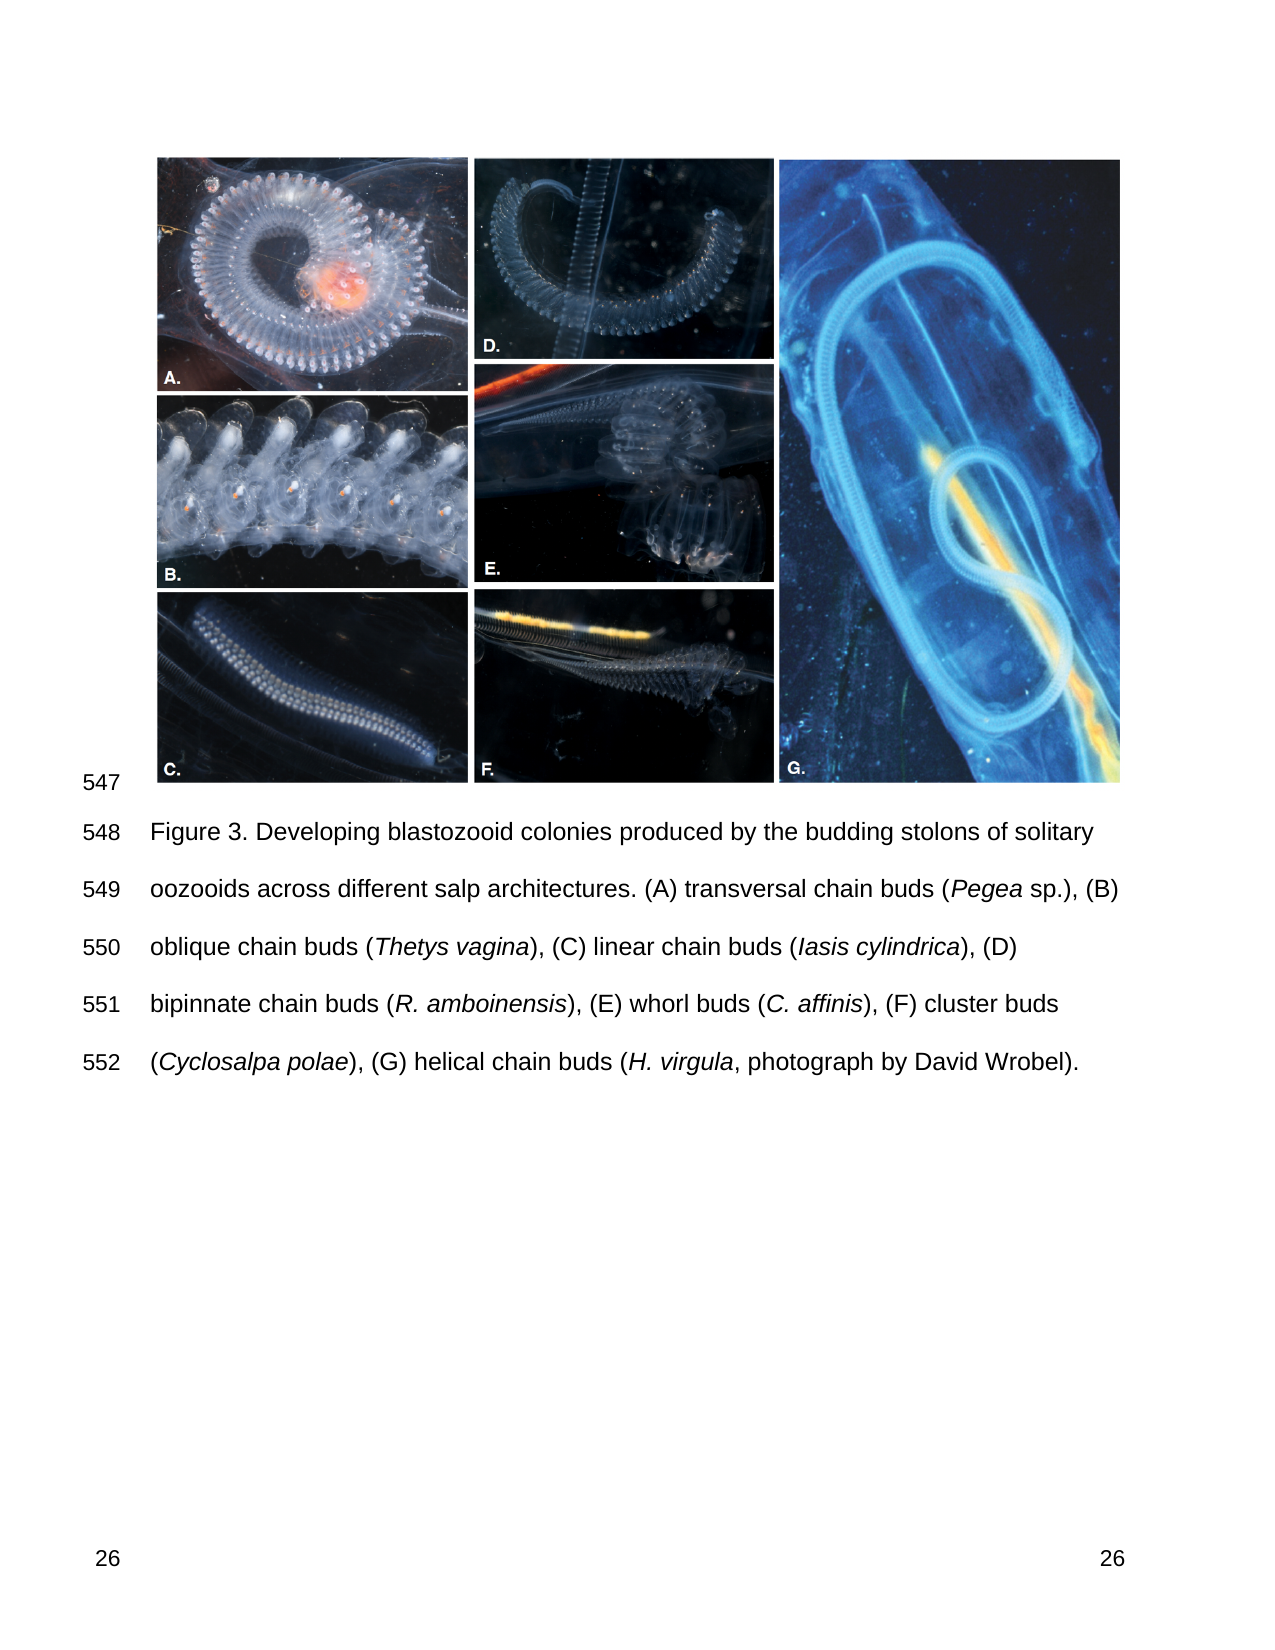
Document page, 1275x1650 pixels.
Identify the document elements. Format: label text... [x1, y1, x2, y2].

text Figure 3. Developing blastozooid colonies produced by the budding stolons of solitary oozooids across different salp architectures. (A) transversal chain buds (Pegea sp.), (B) oblique chain buds (Thetys vagina), (C) linear chain buds (Iasis cylindrica), (D) bipinnate chain buds (R. amboinensis), (E) whorl buds (C. affinis), (F) cluster buds (Cyclosalpa polae), (G) helical chain buds (H. virgula, photograph by David Wrobel). [150, 817, 1125, 1075]
picture [150, 150, 1125, 791]
